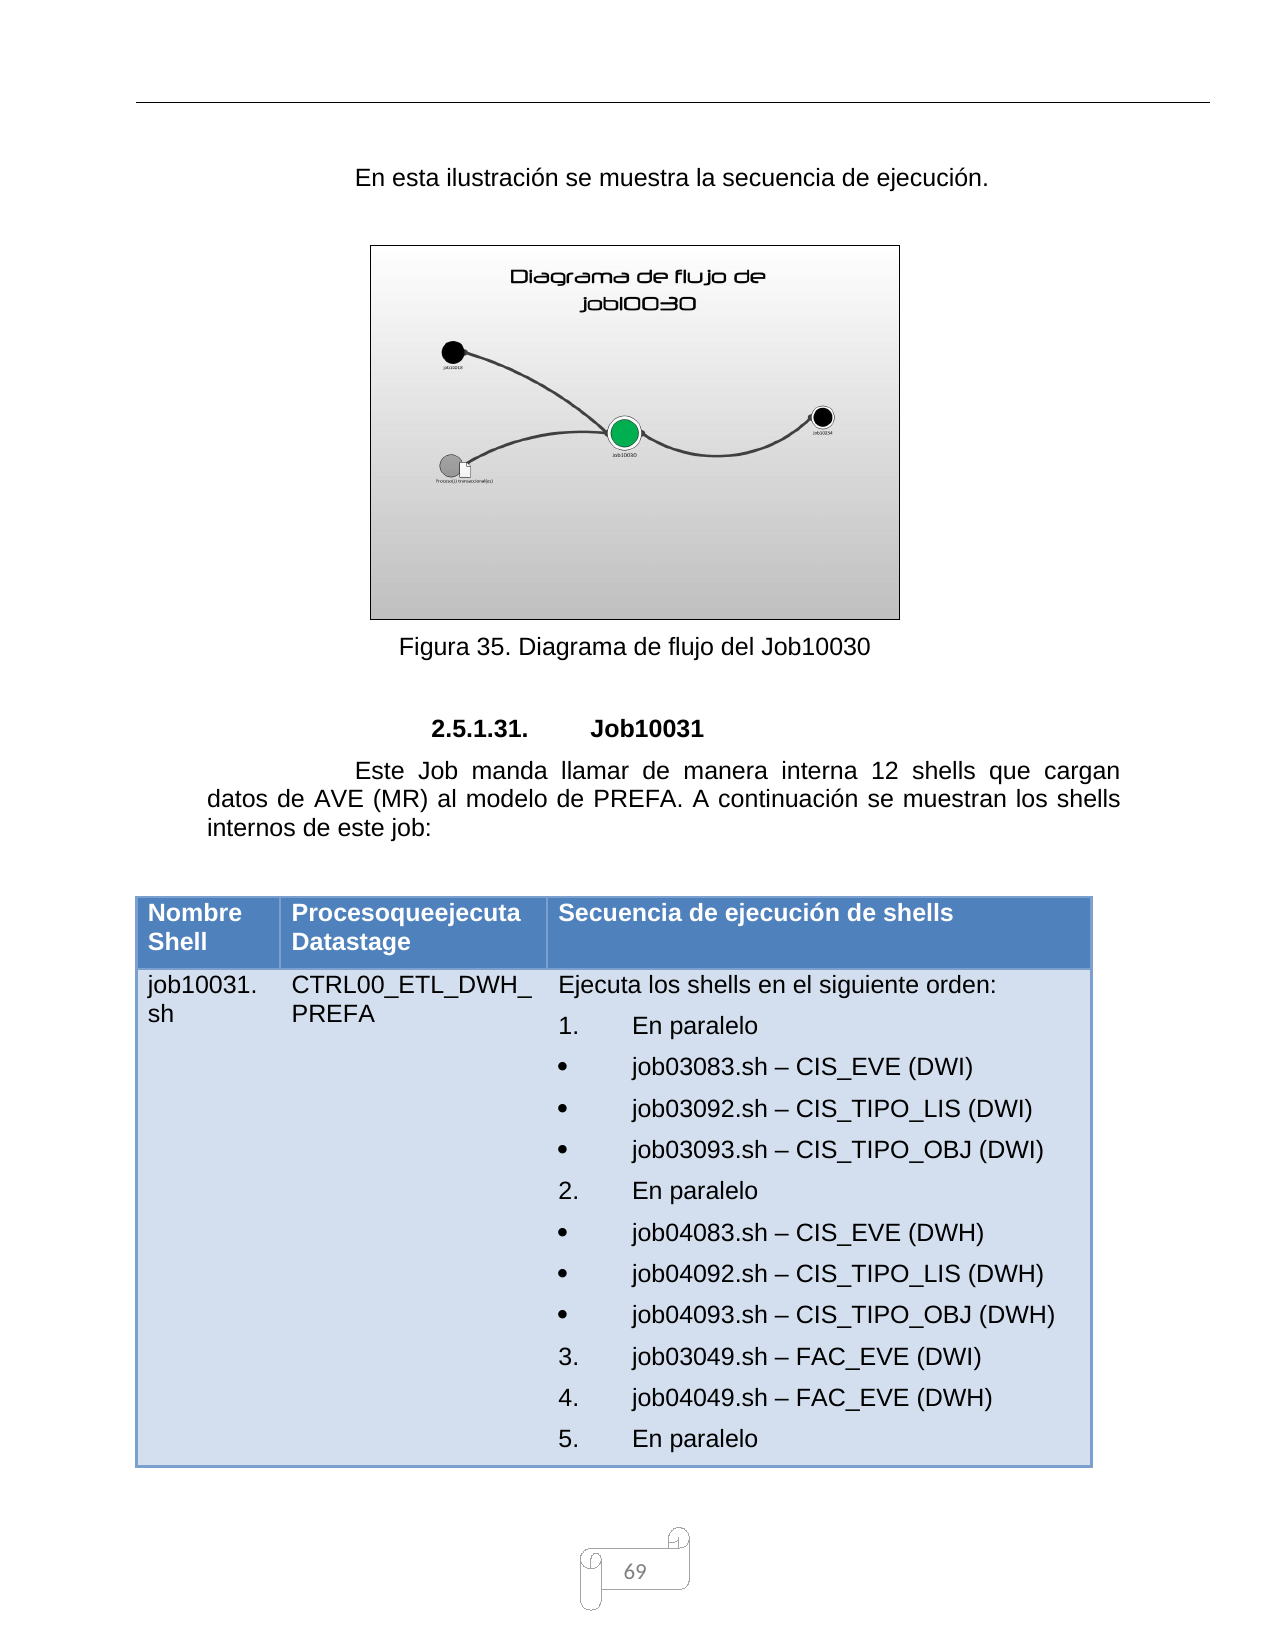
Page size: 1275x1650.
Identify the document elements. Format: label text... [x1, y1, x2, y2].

picture [371, 246, 899, 619]
table_cell CTRL00_ETL_DWH_PREFA [280, 970, 547, 1465]
subtitle Job10031 [283, 714, 1122, 743]
table_header ProcesoqueejecutaDatastage [281, 898, 546, 968]
text Este Job manda llamar de manera interna 12 shells que cargan datos de AVE (MR) al modelo de PREFA. A continuación se muestran los shells internos de este job: [207, 756, 1122, 842]
table_cell job10031.sh [138, 970, 280, 1465]
text En esta ilustración se muestra la secuencia de ejecución. [207, 162, 1122, 191]
table_header Secuencia de ejecución de shells [548, 898, 1090, 968]
text Figura 35. Diagrama de flujo del Job10030 [148, 632, 1122, 661]
table_header Nombre Shell [138, 898, 279, 968]
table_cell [547, 970, 1090, 1465]
